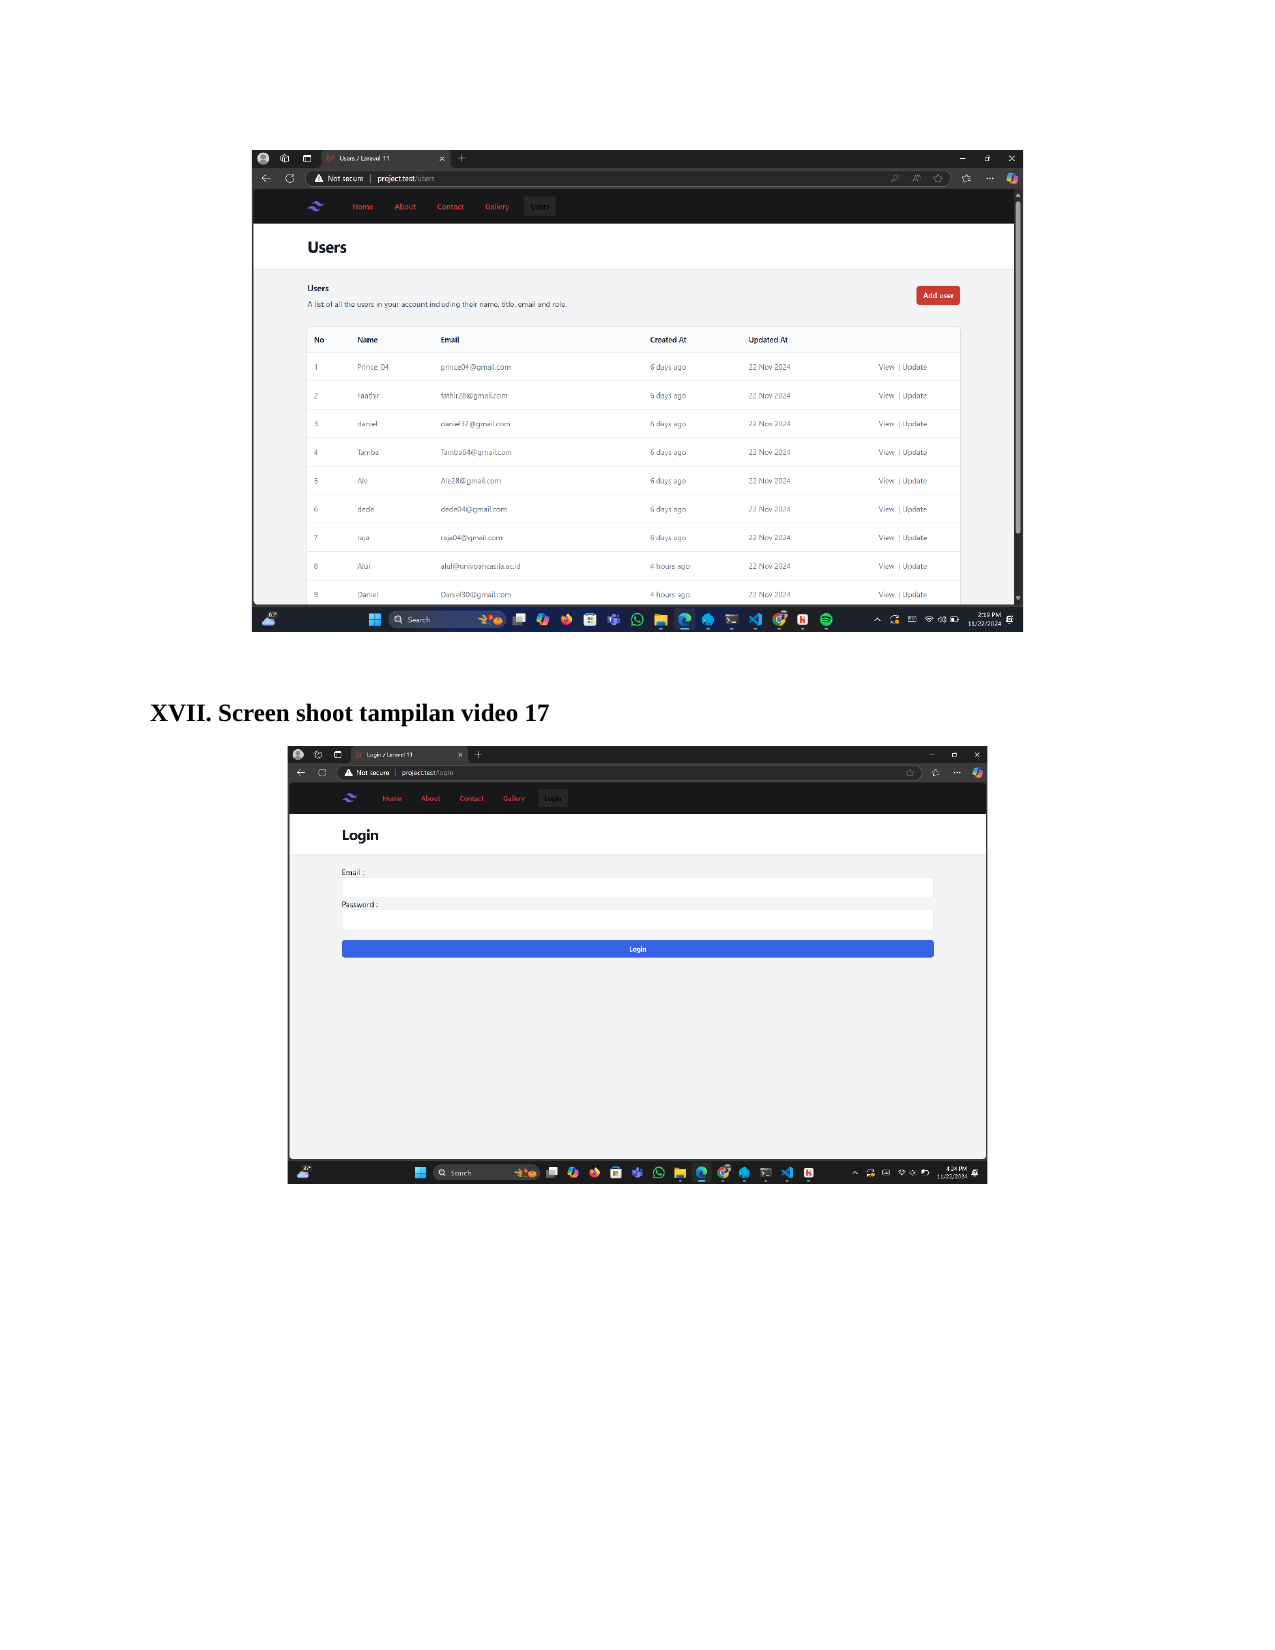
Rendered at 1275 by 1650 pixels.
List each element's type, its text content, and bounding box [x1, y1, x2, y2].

text XVII. Screen shoot tampilan video 17 [150, 698, 1125, 727]
picture [251, 150, 1024, 632]
picture [287, 746, 988, 1184]
